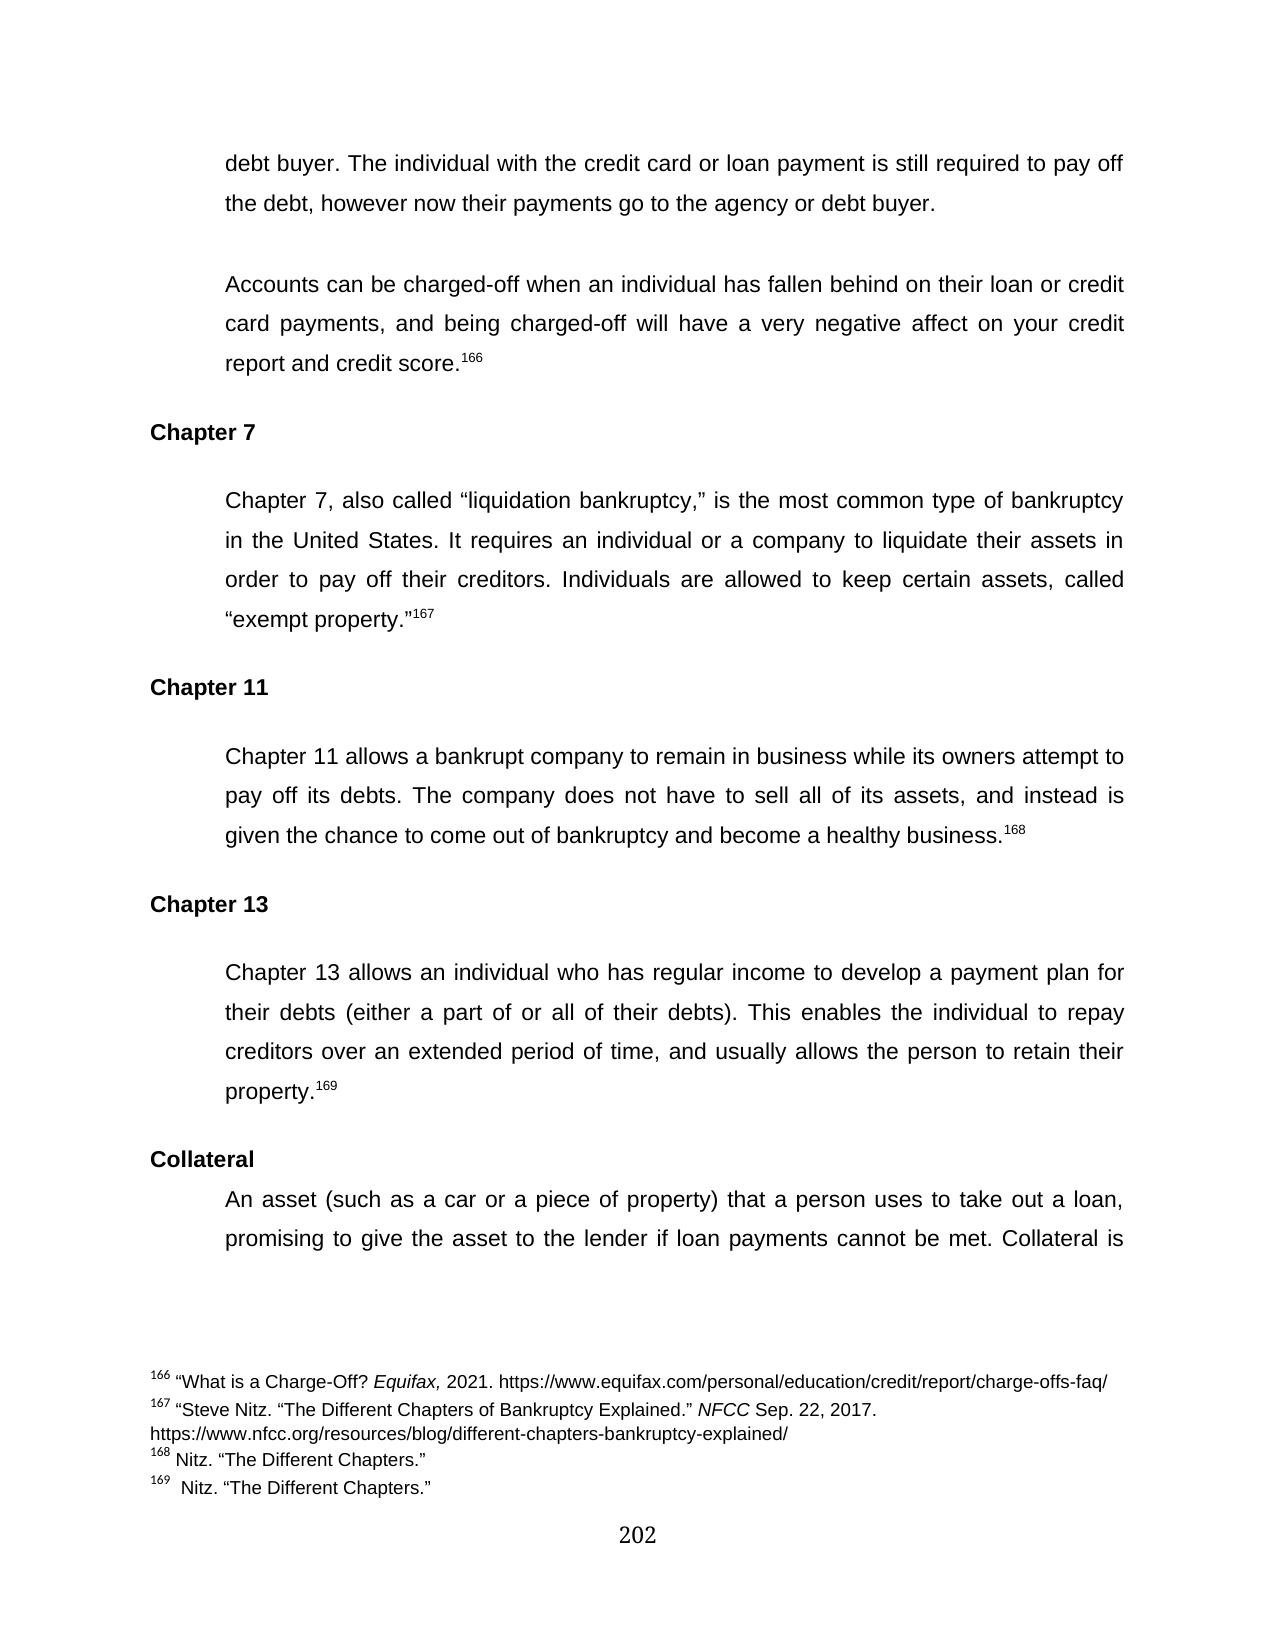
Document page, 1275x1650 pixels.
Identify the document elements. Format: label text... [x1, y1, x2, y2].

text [225, 150, 1125, 216]
text Chapter 13 allows an individual who has regular income to develop a payment plan for their debts (either a part of or all of their debts). This enables the individual to repay creditors over an extended period of time, and usually allows the person to retain their property. [225, 959, 1125, 1104]
text Chapter 7 [150, 418, 1125, 445]
text Chapter 13 [150, 891, 1125, 917]
text Chapter 11 allows a bankrupt company to remain in business while its owners attempt to pay off its debts. The company does not have to sell all of its assets, and instead is given the chance to come out of bankruptcy and become a healthy business. [225, 743, 1125, 848]
text Chapter 7, also called “liquidation bankruptcy,” is the most common type of bankruptcy in the United States. It requires an individual or a company to liquidate their assets in order to pay off their creditors. Individuals are allowed to keep certain assets, called “exempt property.” [225, 487, 1125, 632]
text Collateral [150, 1146, 1125, 1173]
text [225, 1186, 1125, 1252]
text Chapter 11 [150, 674, 1125, 701]
text Accounts can be charged-off when an individual has fallen behind on their loan or credit card payments, and being charged-off will have a very negative affect on your credit report and credit score. [225, 271, 1125, 376]
